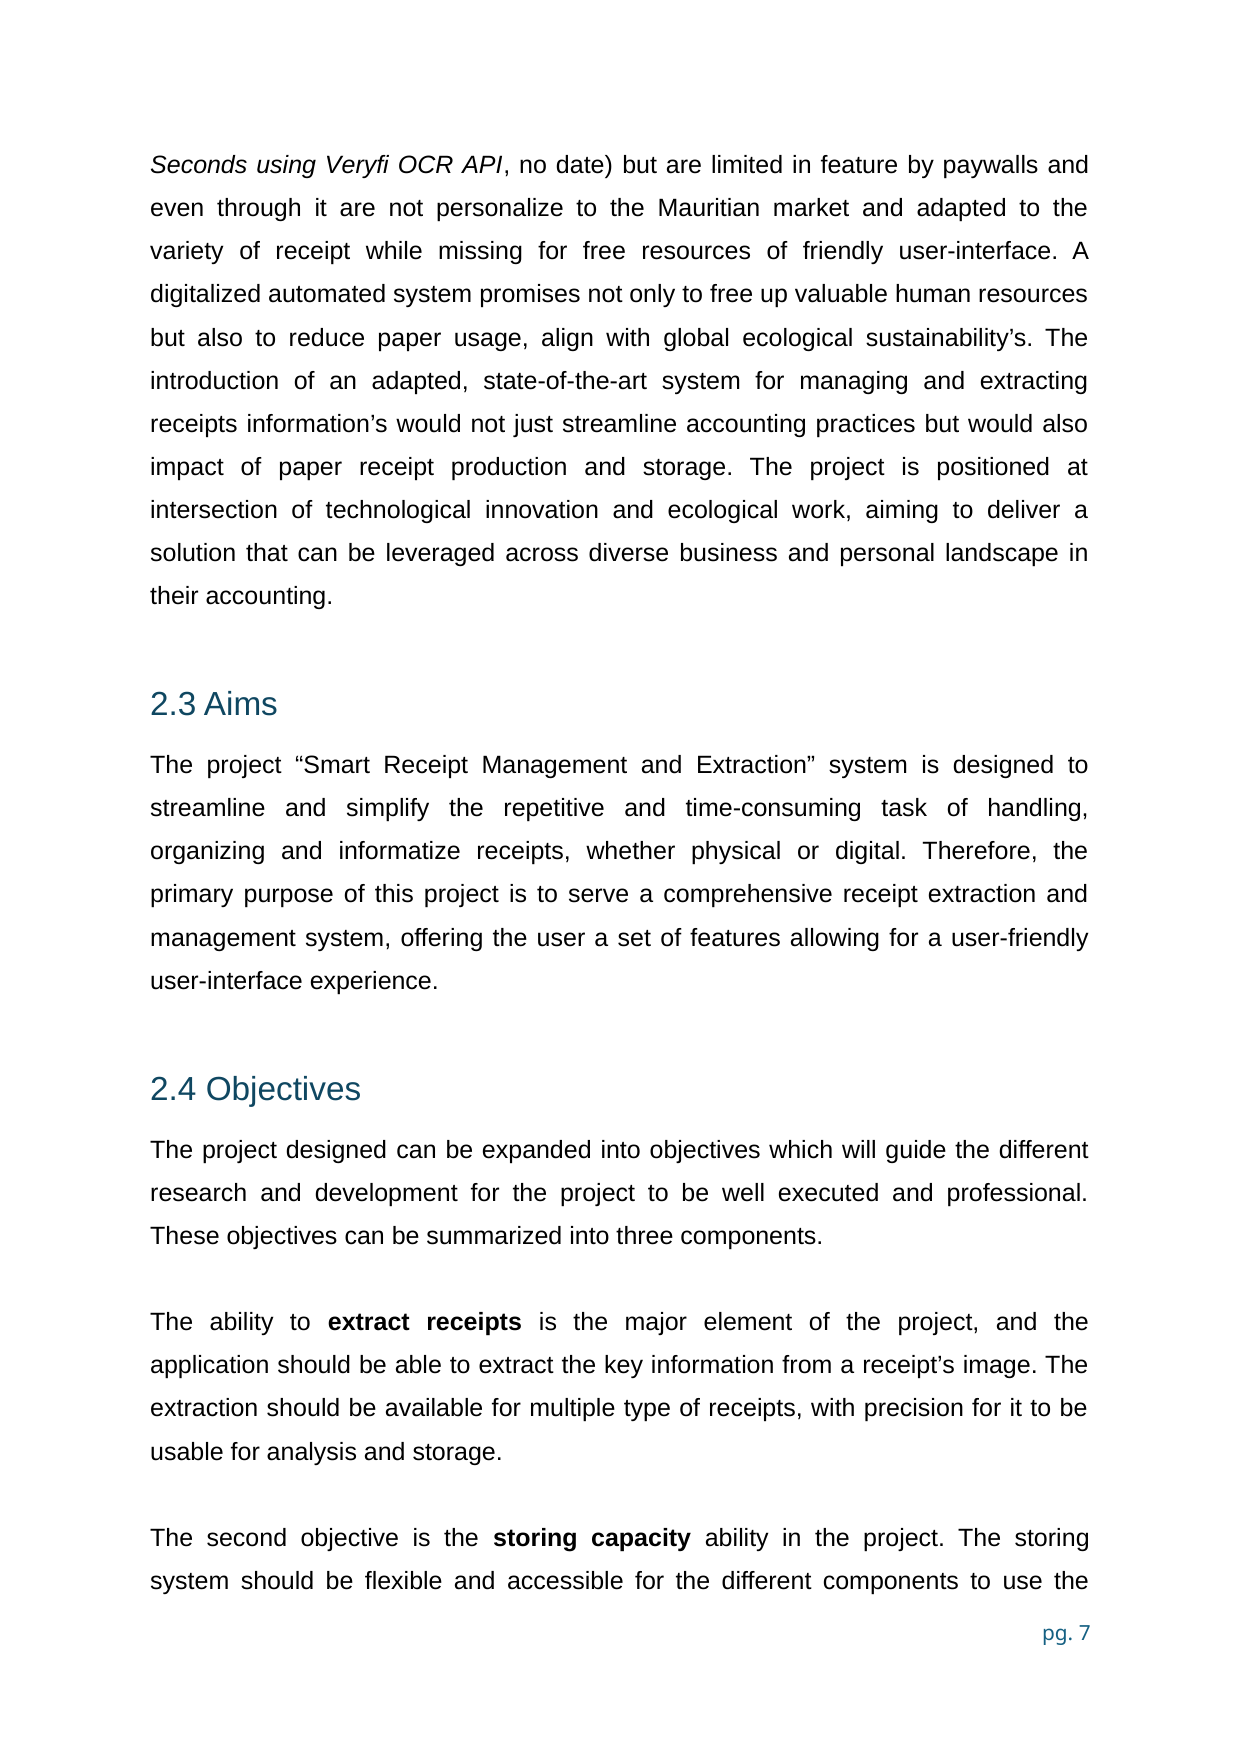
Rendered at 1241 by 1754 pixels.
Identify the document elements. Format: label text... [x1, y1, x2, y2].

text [150, 1523, 1090, 1594]
text The project designed can be expanded into objectives which will guide the different research and development for the project to be well executed and professional. These objectives can be summarized into three components. [150, 1134, 1090, 1249]
text The project “Smart Receipt Management and Extraction” system is designed to streamline and simplify the repetitive and time-consuming task of handling, organizing and informatize receipts, whether physical or digital. Therefore, the primary purpose of this project is to serve a comprehensive receipt extraction and management system, offering the user a set of features allowing for a user-friendly user-interface experience. [150, 750, 1090, 994]
text The ability to extract receipts is the major element of the project, and the application should be able to extract the key information from a receipt’s image. The extraction should be available for multiple type of receipts, with precision for it to be usable for analysis and storage. [150, 1307, 1090, 1465]
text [150, 150, 1090, 610]
subtitle 2.4 Objectives [150, 1069, 1090, 1107]
subtitle 2.3 Aims [150, 684, 1090, 723]
